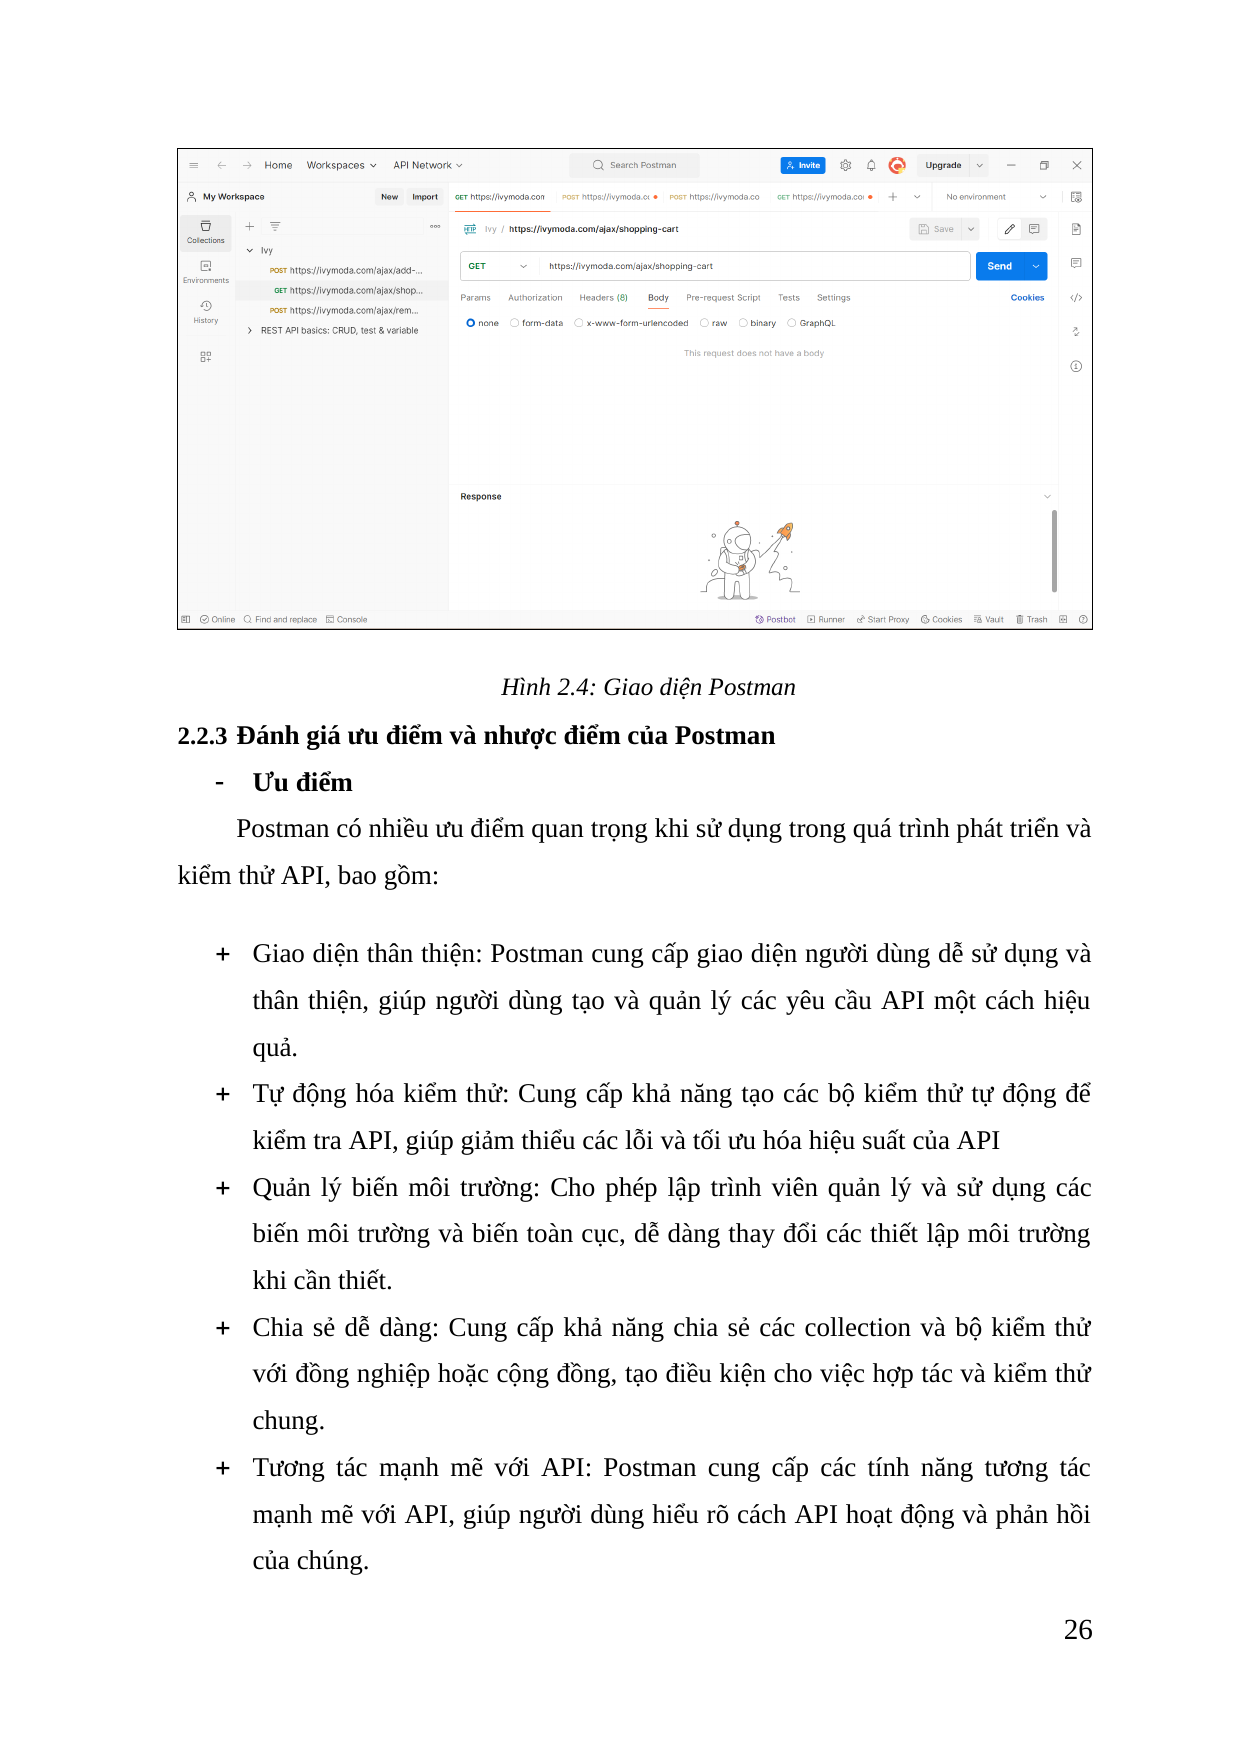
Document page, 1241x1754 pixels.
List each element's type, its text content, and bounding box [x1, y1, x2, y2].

picture [178, 149, 1092, 629]
list Giao diện thân thiện: Postman cung cấp giao diện người dùng dễ sử dụng và thân thiện, giúp người dùng tạo và quản lý các yêu cầu API một cách hiệu quả. [215, 937, 1092, 1062]
list Chia sẻ dễ dàng: Cung cấp khả năng chia sẻ các collection và bộ kiểm thử với đồng nghiệp hoặc cộng đồng, tạo điều kiện cho việc hợp tác và kiểm thử chung. [215, 1311, 1092, 1435]
text Hình 2.1: Giao diện Postman [207, 672, 1092, 701]
list Ưu điểm [215, 766, 1092, 797]
text Postman có nhiều ưu điểm quan trọng khi sử dụng trong quá trình phát triển và kiểm thử API, bao gồm: [177, 813, 1092, 890]
list Tự động hóa kiểm thử: Cung cấp khả năng tạo các bộ kiểm thử tự động để kiểm tra API, giúp giảm thiểu các lỗi và tối ưu hóa hiệu suất của API [215, 1077, 1092, 1155]
list Tương tác mạnh mẽ với API: Postman cung cấp các tính năng tương tác mạnh mẽ với API, giúp người dùng hiểu rõ cách API hoạt động và phản hồi của chúng. [215, 1451, 1092, 1576]
list Quản lý biến môi trường: Cho phép lập trình viên quản lý và sử dụng các biến môi trường và biến toàn cục, dễ dàng thay đổi các thiết lập môi trường khi cần thiết. [215, 1171, 1092, 1295]
subtitle Đánh giá ưu điểm và nhược điểm của Postman [177, 719, 1092, 750]
